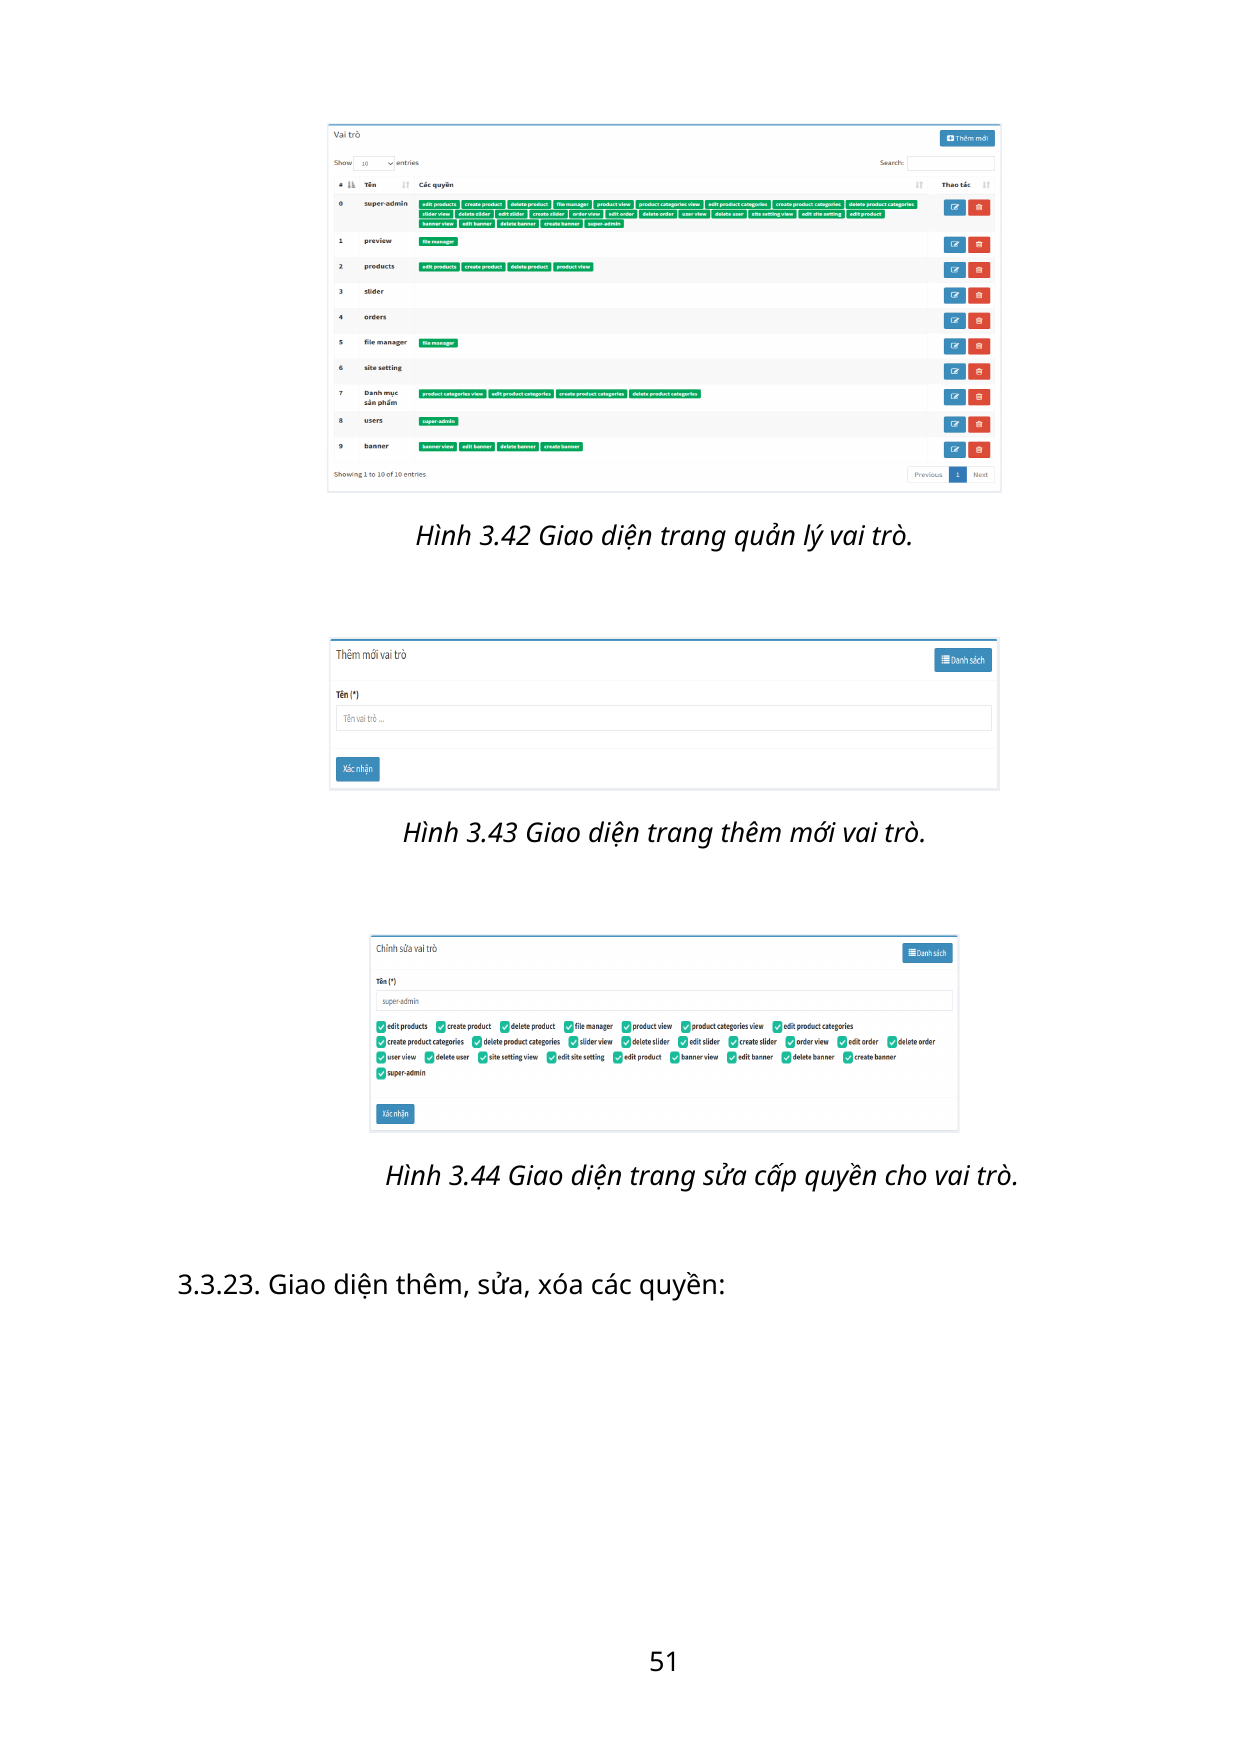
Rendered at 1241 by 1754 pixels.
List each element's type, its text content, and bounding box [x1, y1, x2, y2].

subtitle Hình 3.44 Giao diện trang sửa cấp quyền cho vai trò. [177, 1156, 1152, 1193]
picture [326, 123, 1002, 493]
subtitle Hình 3.43 Giao diện trang thêm mới vai trò. [177, 814, 1152, 851]
picture [369, 934, 960, 1133]
picture [328, 637, 1000, 791]
subtitle Hình 3.42 Giao diện trang quản lý vai trò. [177, 516, 1152, 553]
subtitle 3.3.23. Giao diện thêm, sửa, xóa các quyền: [177, 1266, 1152, 1303]
